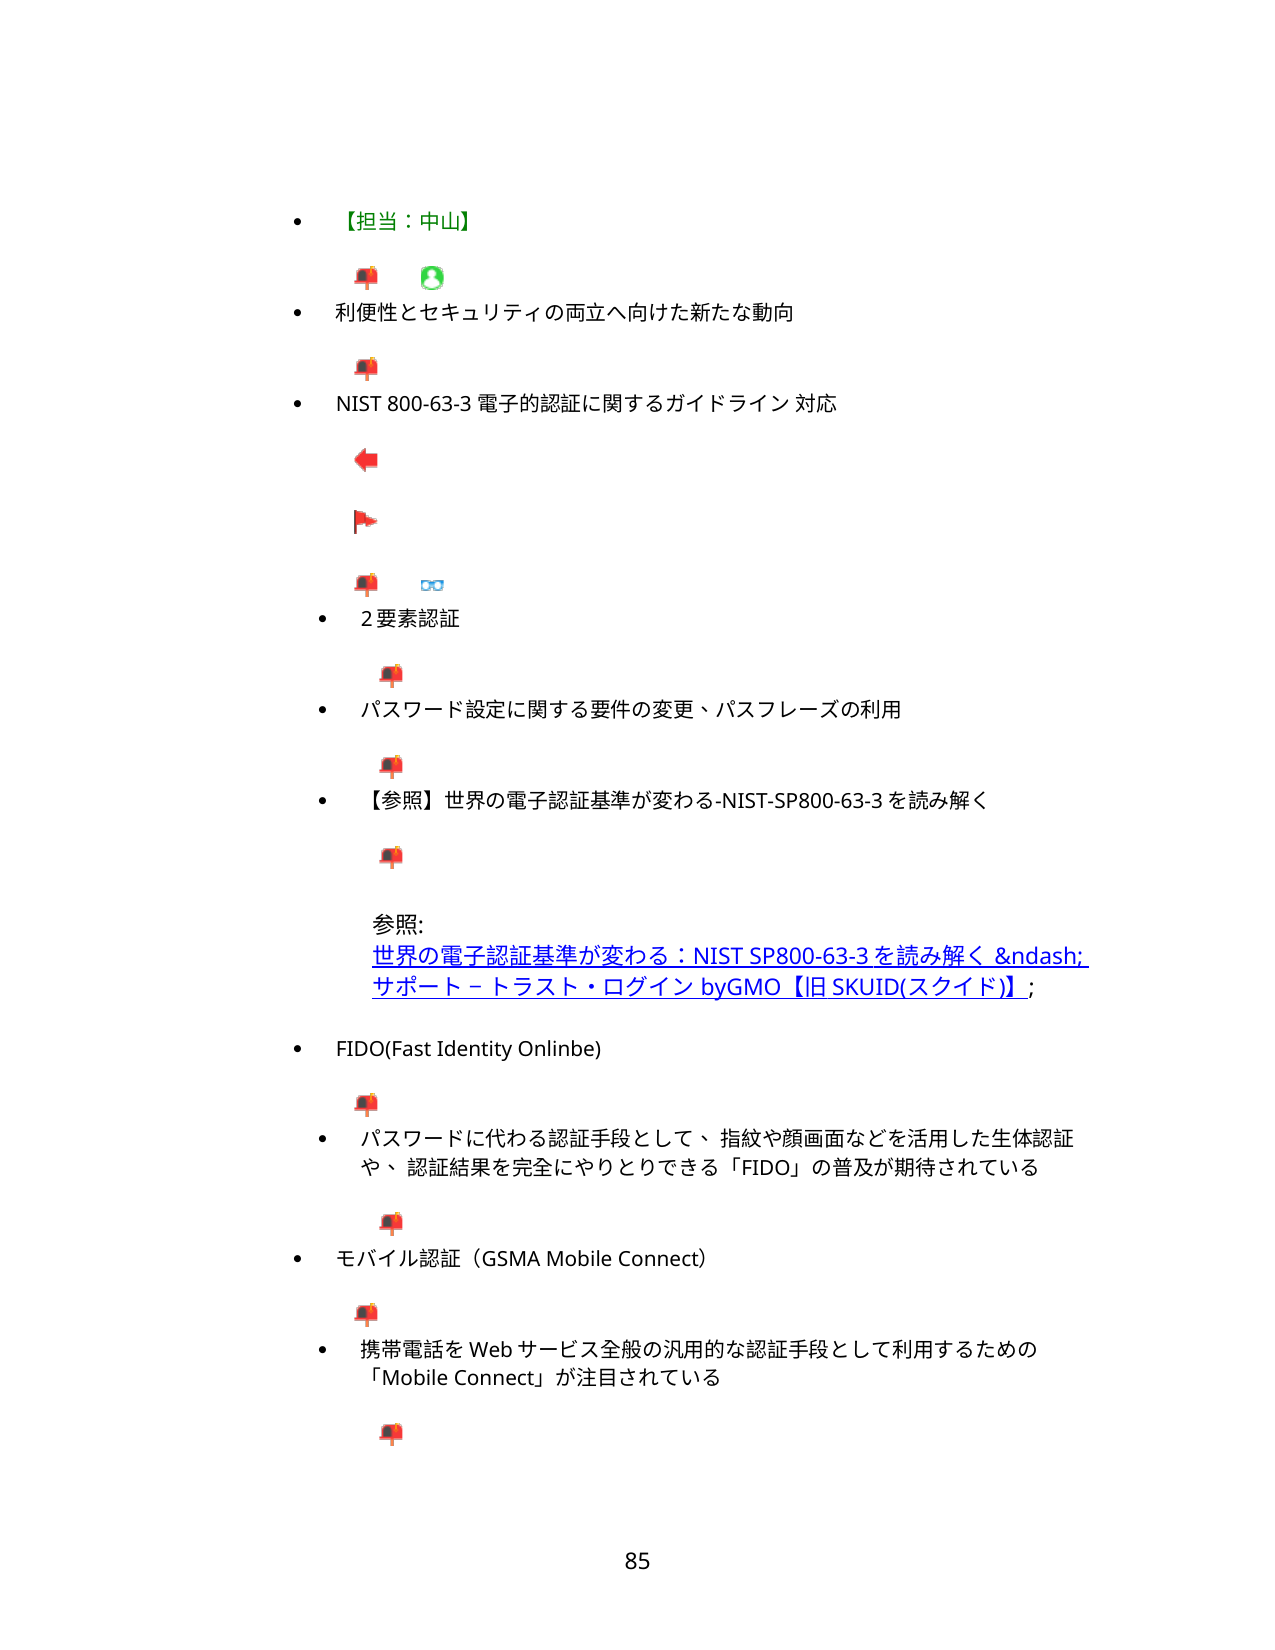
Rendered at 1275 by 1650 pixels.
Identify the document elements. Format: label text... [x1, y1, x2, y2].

picture [421, 266, 444, 290]
list 【担当：中山】 [294, 207, 1098, 235]
picture [354, 1093, 378, 1117]
picture [379, 846, 403, 869]
text 世界の電子認証基準が変わる：NIST SP800-63-3を読み解く &ndash; サポート − トラスト・ログイン byGMO【旧SKUID(スクイド)】; [372, 940, 1098, 1002]
list パスワード設定に関する要件の変更、パスフレーズの利用 [319, 696, 1098, 724]
list 利便性とセキュリティの両立へ向けた新たな動向 [294, 298, 1098, 326]
list 携帯電話をWebサービス全般の汎用的な認証手段として利用するための「Mobile Connect」が注目されている [319, 1335, 1098, 1392]
picture [354, 510, 378, 534]
picture [379, 1212, 403, 1236]
list FIDO(Fast Identity Onlinbe) [294, 1034, 1098, 1062]
list 2要素認証 [319, 604, 1098, 633]
picture [379, 1423, 403, 1446]
picture [354, 266, 378, 290]
list 【参照】世界の電子認証基準が変わる-NIST-SP800-63-3を読み解く [319, 786, 1098, 815]
picture [421, 573, 444, 597]
picture [379, 755, 403, 779]
list パスワードに代わる認証手段として、 指紋や顔画面などを活用した生体認証や、 認証結果を完全にやりとりできる「FIDO」の普及が期待されている [319, 1124, 1098, 1181]
picture [354, 357, 378, 381]
picture [354, 573, 378, 597]
picture [379, 664, 403, 688]
picture [354, 448, 378, 472]
list NIST 800-63-3 電子的認証に関するガイドライン 対応 [294, 389, 1098, 417]
picture [354, 1303, 378, 1327]
list モバイル認証（GSMA Mobile Connect） [294, 1244, 1098, 1272]
list 参照: [372, 909, 1098, 940]
